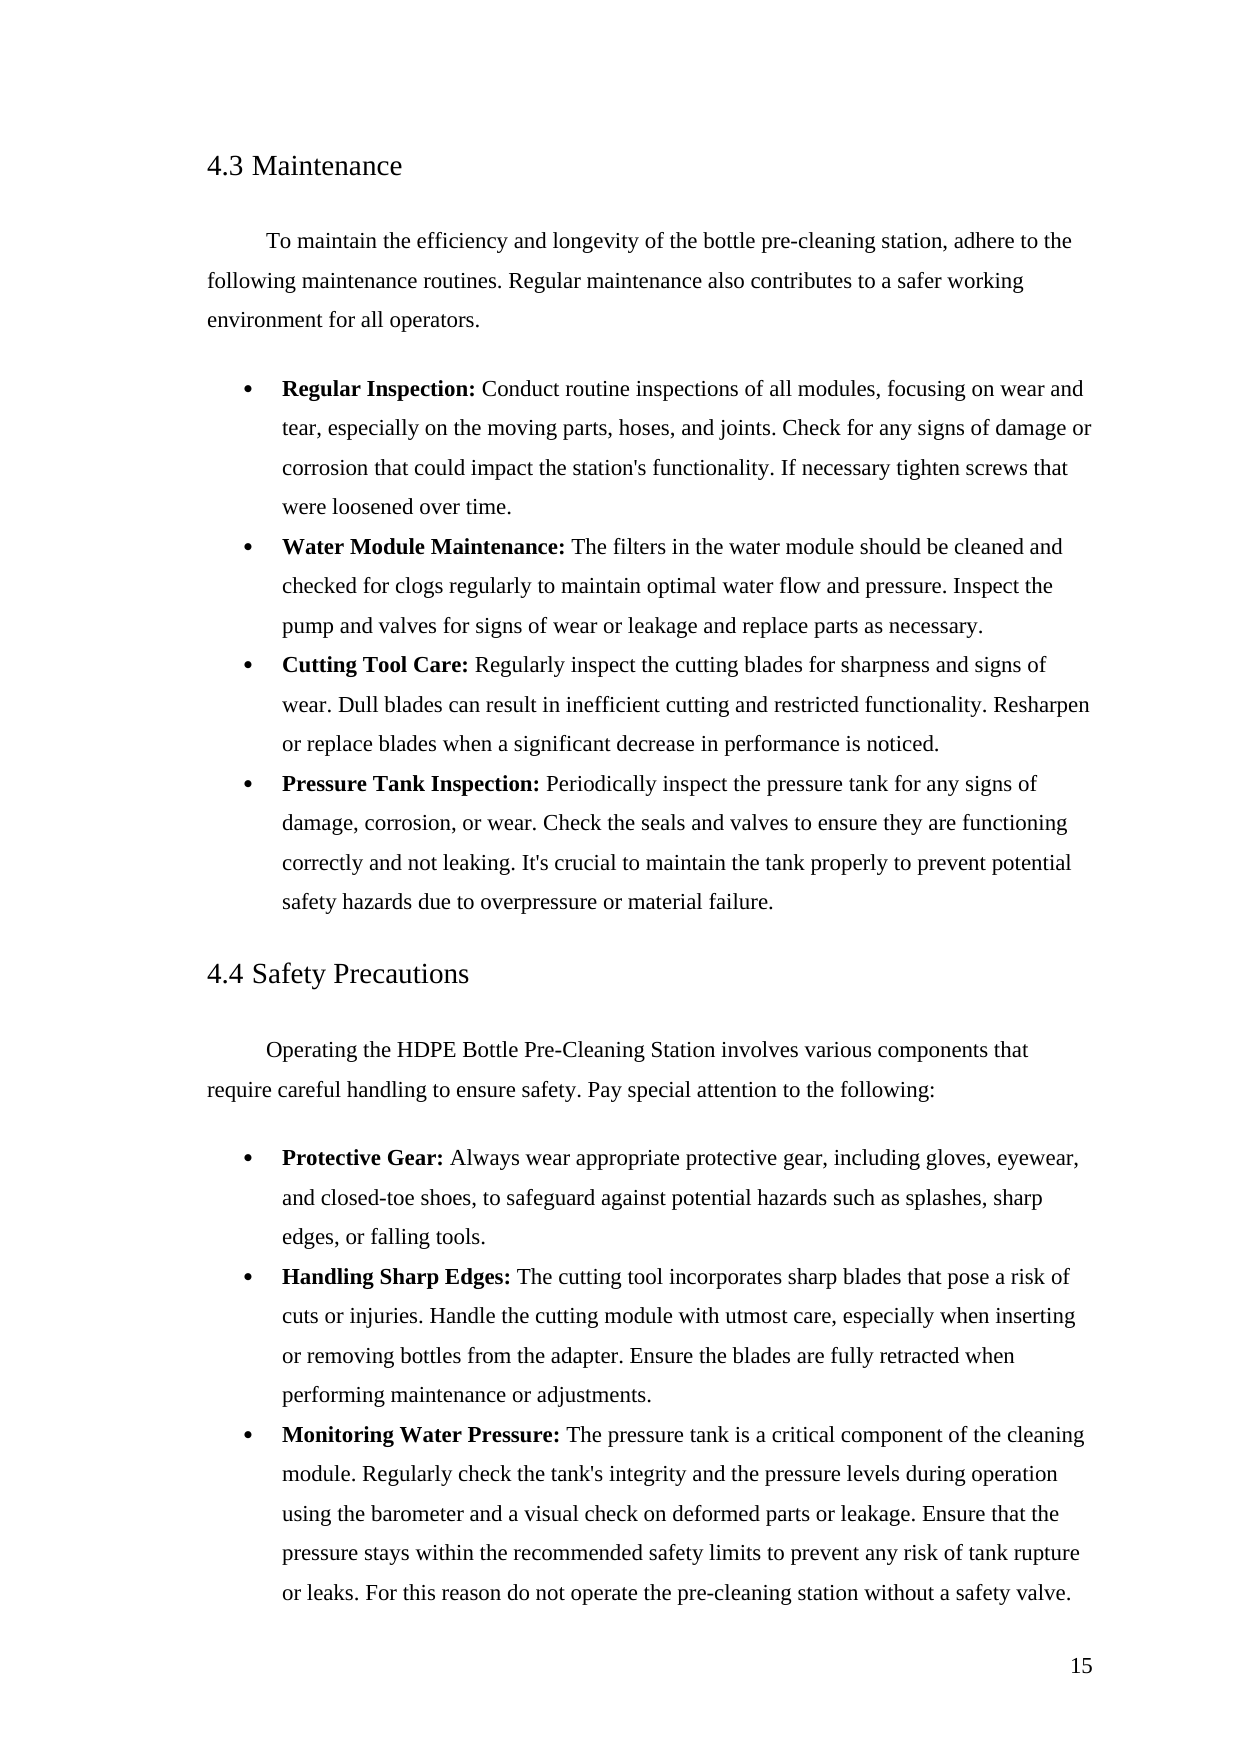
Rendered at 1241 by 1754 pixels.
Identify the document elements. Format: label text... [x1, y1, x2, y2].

list Handling Sharp Edges: The cutting tool incorporates sharp blades that pose a risk of cuts or injuries. Handle the cutting module with utmost care, especially when inserting or removing bottles from the adapter. Ensure the blades are fully retracted when performing maintenance or adjustments. [244, 1379, 1092, 1524]
list Protective Gear: Always wear appropriate protective gear, including gloves, eyewear, and closed-toe shoes, to safeguard against potential hazards such as splashes, sharp edges, or falling tools. [244, 1232, 1092, 1337]
list Cutting Tool Care: Regularly inspect the cutting blades for sharpness and signs of wear. Dull blades can result in inefficient cutting and restricted functionality. Resharpen or replace blades when a significant decrease in performance is noticed. [244, 709, 1092, 815]
list Regular Inspection: Conduct routine inspections of all modules, focusing on wear and tear, especially on the moving parts, hoses, and joints. Check for any signs of damage or corrosion that could impact the station's functionality. If necessary tighten screws that were loosened over time. [244, 375, 1092, 519]
list Water Module Maintenance: The filters in the water module should be cleaned and checked for clogs regularly to maintain optimal water flow and pressure. Inspect the pump and valves for signs of wear or leakage and replace parts as necessary. [244, 562, 1092, 667]
subtitle Maintenance [207, 148, 1092, 181]
list Pressure Tank Inspection: Periodically inspect the pressure tank for any signs of damage, corrosion, or wear. Check the seals and valves to ensure they are functioning correctly and not leaking. It's crucial to maintain the tank properly to prevent potential safety hazards due to overpressure or material failure. [244, 857, 1092, 1002]
text To maintain the efficiency and longevity of the bottle pre-cleaning station, adhere to the following maintenance routines. Regular maintenance also contributes to a safer working environment for all operators. [207, 227, 1092, 332]
subtitle Safety Precautions [207, 1044, 1092, 1078]
text Operating the HDPE Bottle Pre-Cleaning Station involves various components that require careful handling to ensure safety. Pay special attention to the following: [207, 1124, 1092, 1189]
